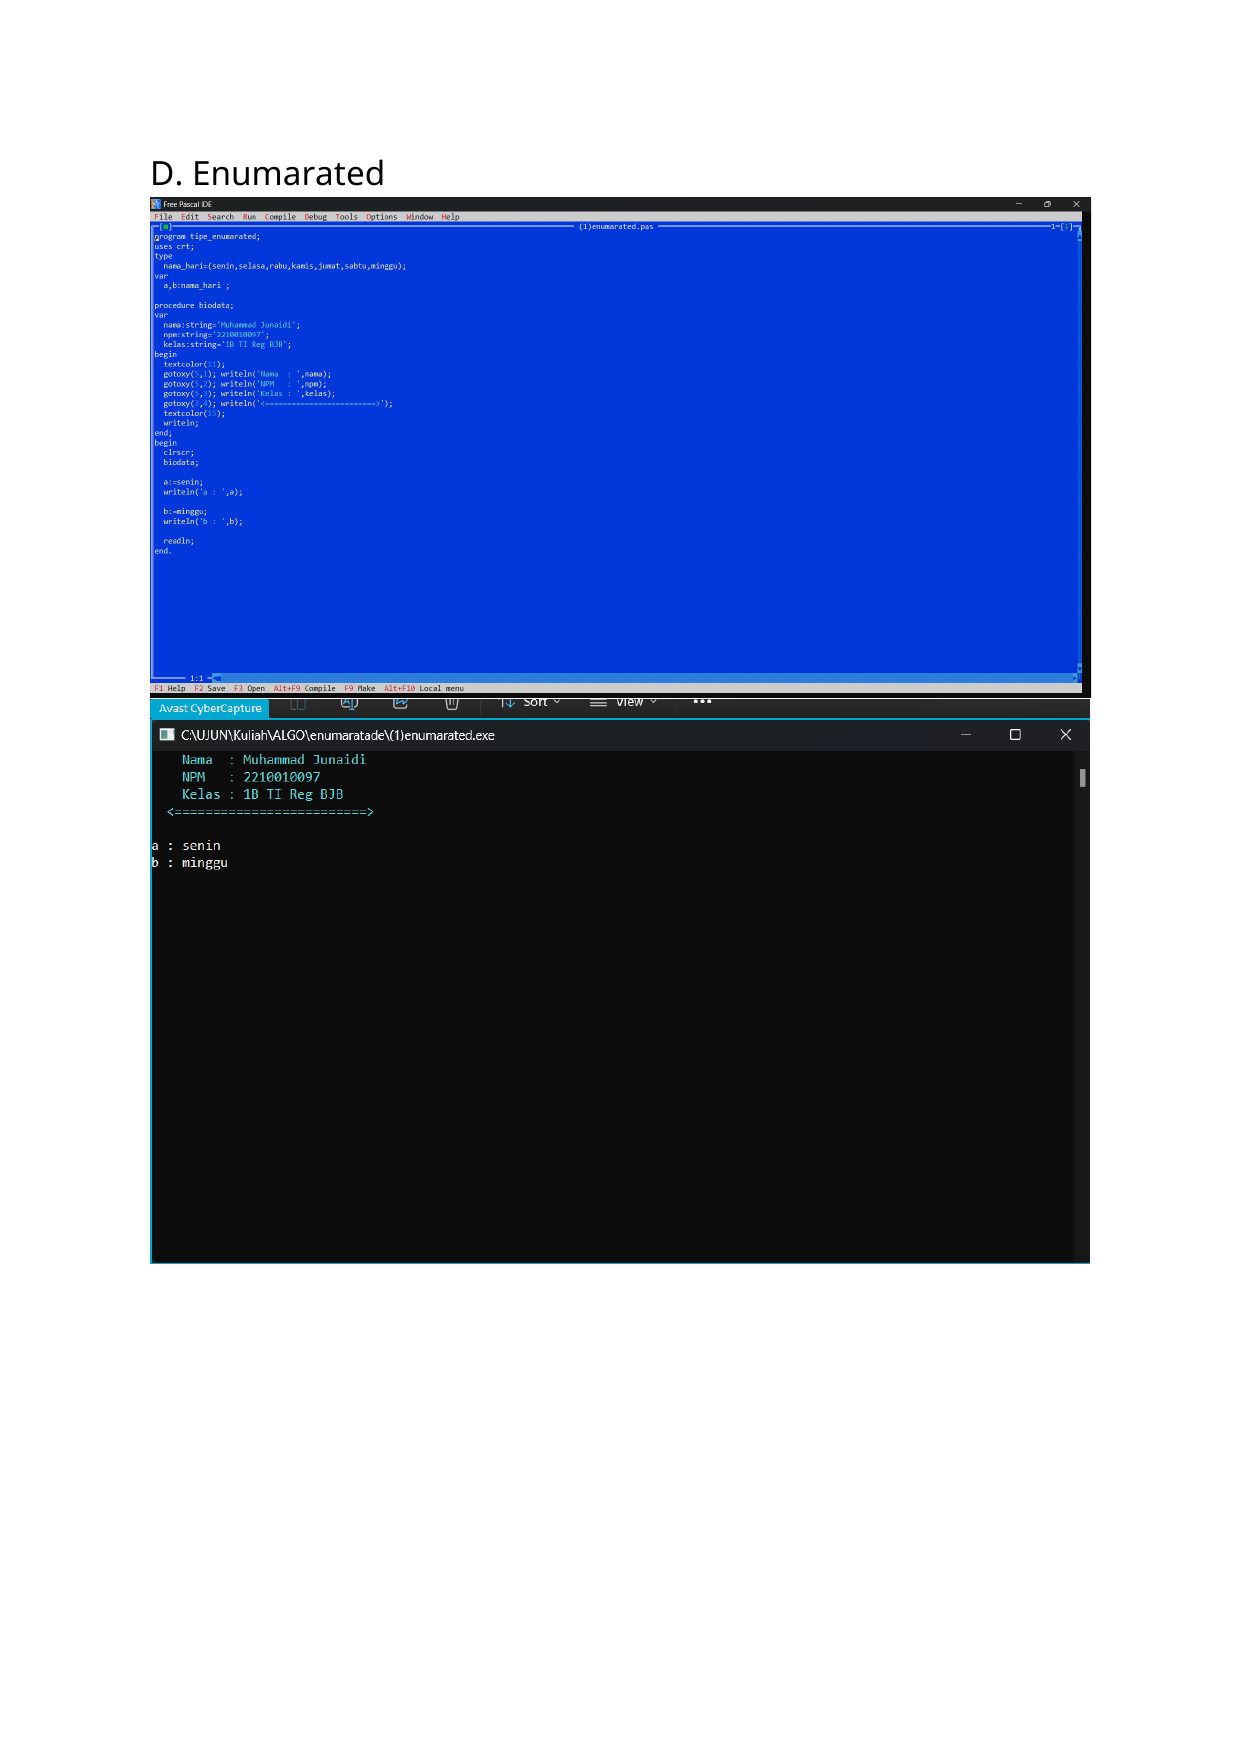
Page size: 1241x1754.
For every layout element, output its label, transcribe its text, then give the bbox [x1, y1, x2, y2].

picture [150, 197, 1092, 698]
text D. Enumarated [150, 150, 1090, 197]
picture [153, 721, 1090, 1262]
picture [270, 699, 1090, 717]
